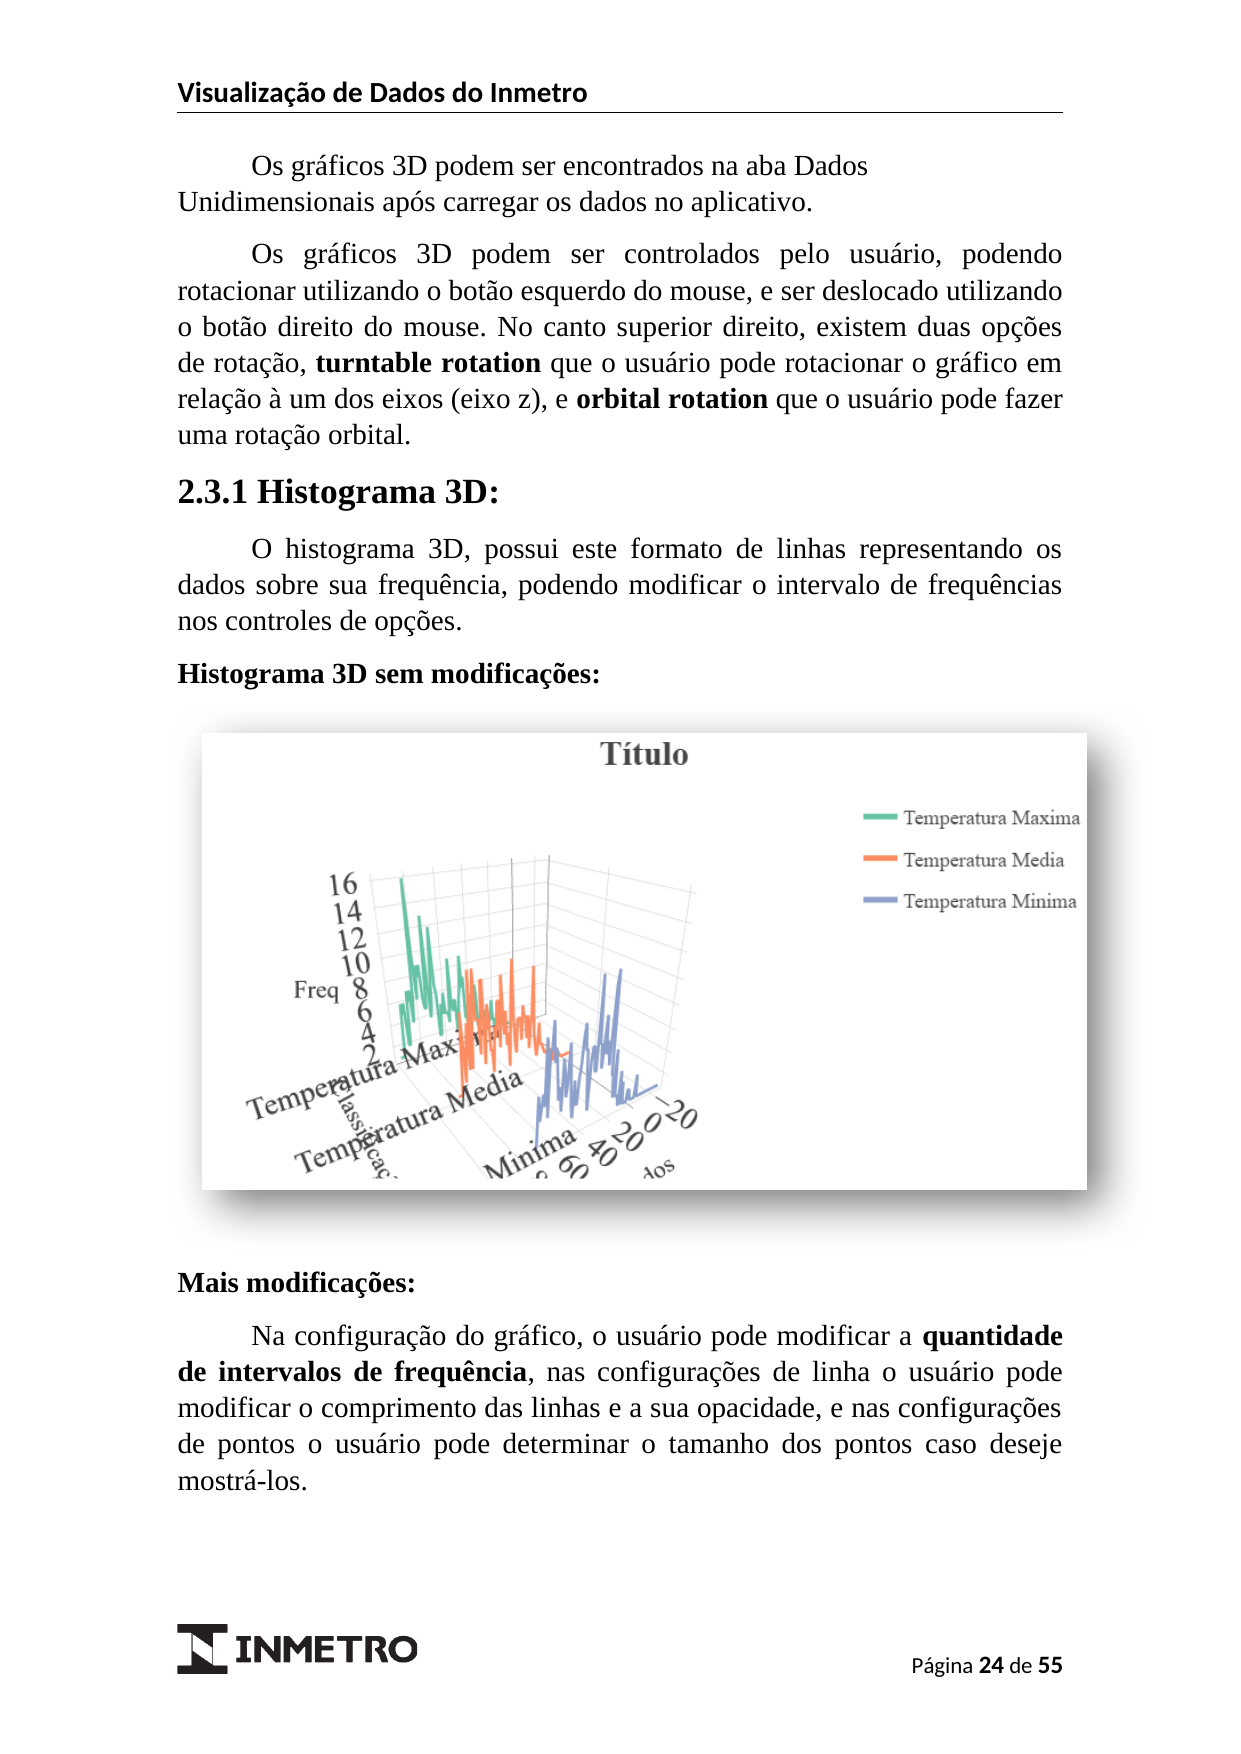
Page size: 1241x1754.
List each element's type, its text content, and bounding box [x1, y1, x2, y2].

text Na configuração do gráfico, o usuário pode modificar a quantidade de intervalos de frequência, nas configurações de linha o usuário pode modificar o comprimento das linhas e a sua opacidade, e nas configurações de pontos o usuário pode determinar o tamanho dos pontos caso deseje mostrá-los. [177, 1318, 1063, 1496]
text Mais modificações: [177, 1265, 1063, 1299]
picture [202, 733, 1087, 1190]
text Os gráficos 3D podem ser encontrados na aba Dados Unidimensionais após carregar os dados no aplicativo. [177, 148, 1063, 217]
text O histograma 3D, possui este formato de linhas representando os dados sobre sua frequência, podendo modificar o intervalo de frequências nos controles de opções. [177, 531, 1063, 637]
text 2.3.1 Histograma 3D: [177, 470, 1063, 511]
picture [177, 1624, 418, 1674]
text Os gráficos 3D podem ser controlados pelo usuário, podendo rotacionar utilizando o botão esquerdo do mouse, e ser deslocado utilizando o botão direito do mouse. No canto superior direito, existem duas opções de rotação, turntable rotation que o usuário pode rotacionar o gráfico em relação à um dos eixos (eixo z), e orbital rotation que o usuário pode fazer uma rotação orbital. [177, 237, 1063, 451]
text Histograma 3D sem modificações: [177, 656, 1063, 689]
